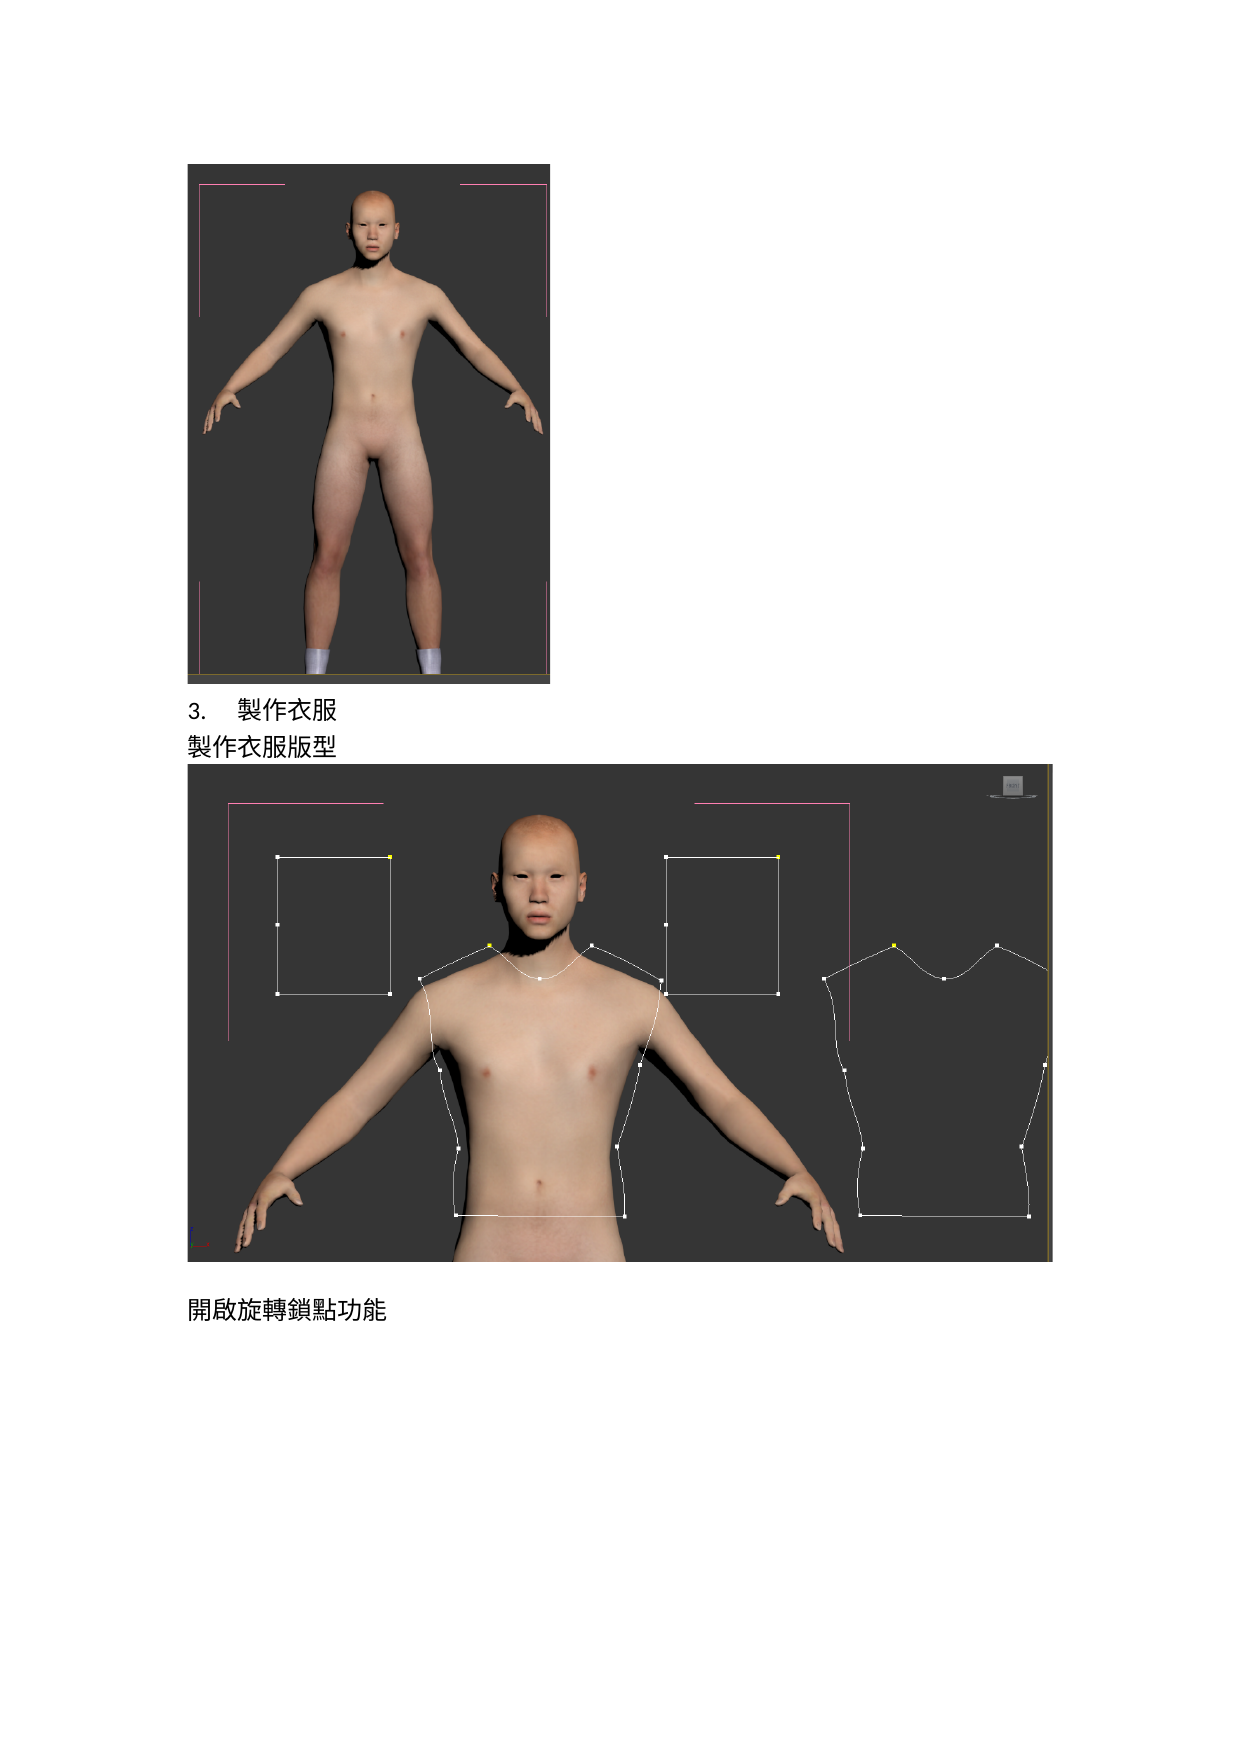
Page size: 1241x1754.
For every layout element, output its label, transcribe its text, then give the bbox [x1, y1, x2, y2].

text 開啟旋轉鎖點功能 [187, 1289, 1053, 1327]
list 製作衣服 [187, 689, 1053, 727]
text 製作衣服版型 [187, 727, 1053, 764]
picture [187, 764, 1053, 1262]
picture [187, 164, 550, 684]
